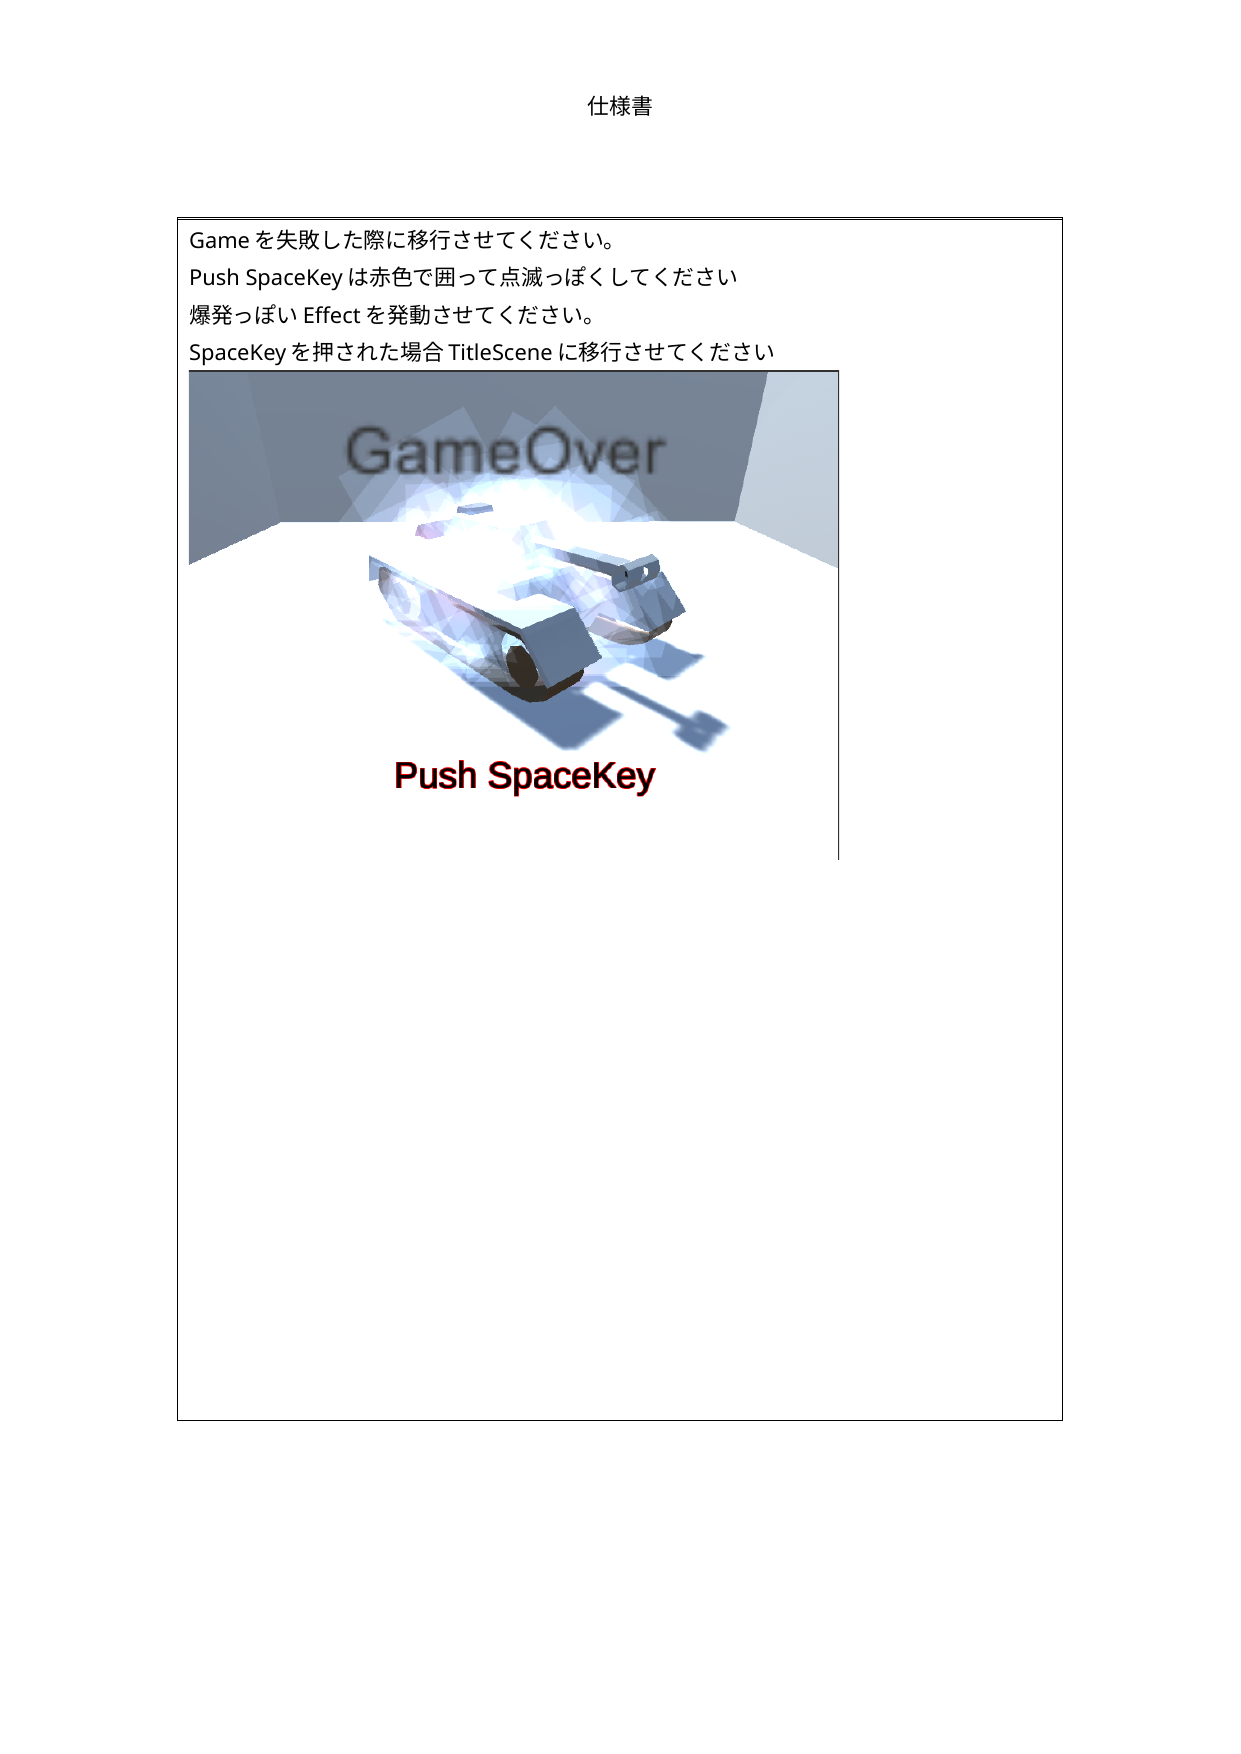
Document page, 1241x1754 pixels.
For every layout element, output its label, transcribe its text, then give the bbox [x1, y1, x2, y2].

table_cell Gameを失敗した際に移行させてください。 Push SpaceKeyは赤色で囲って点滅っぽくしてください 爆発っぽいEffectを発動させてください。 SpaceKeyを押された場合TitleSceneに移行させてください [178, 220, 1062, 1420]
picture [188, 370, 840, 860]
